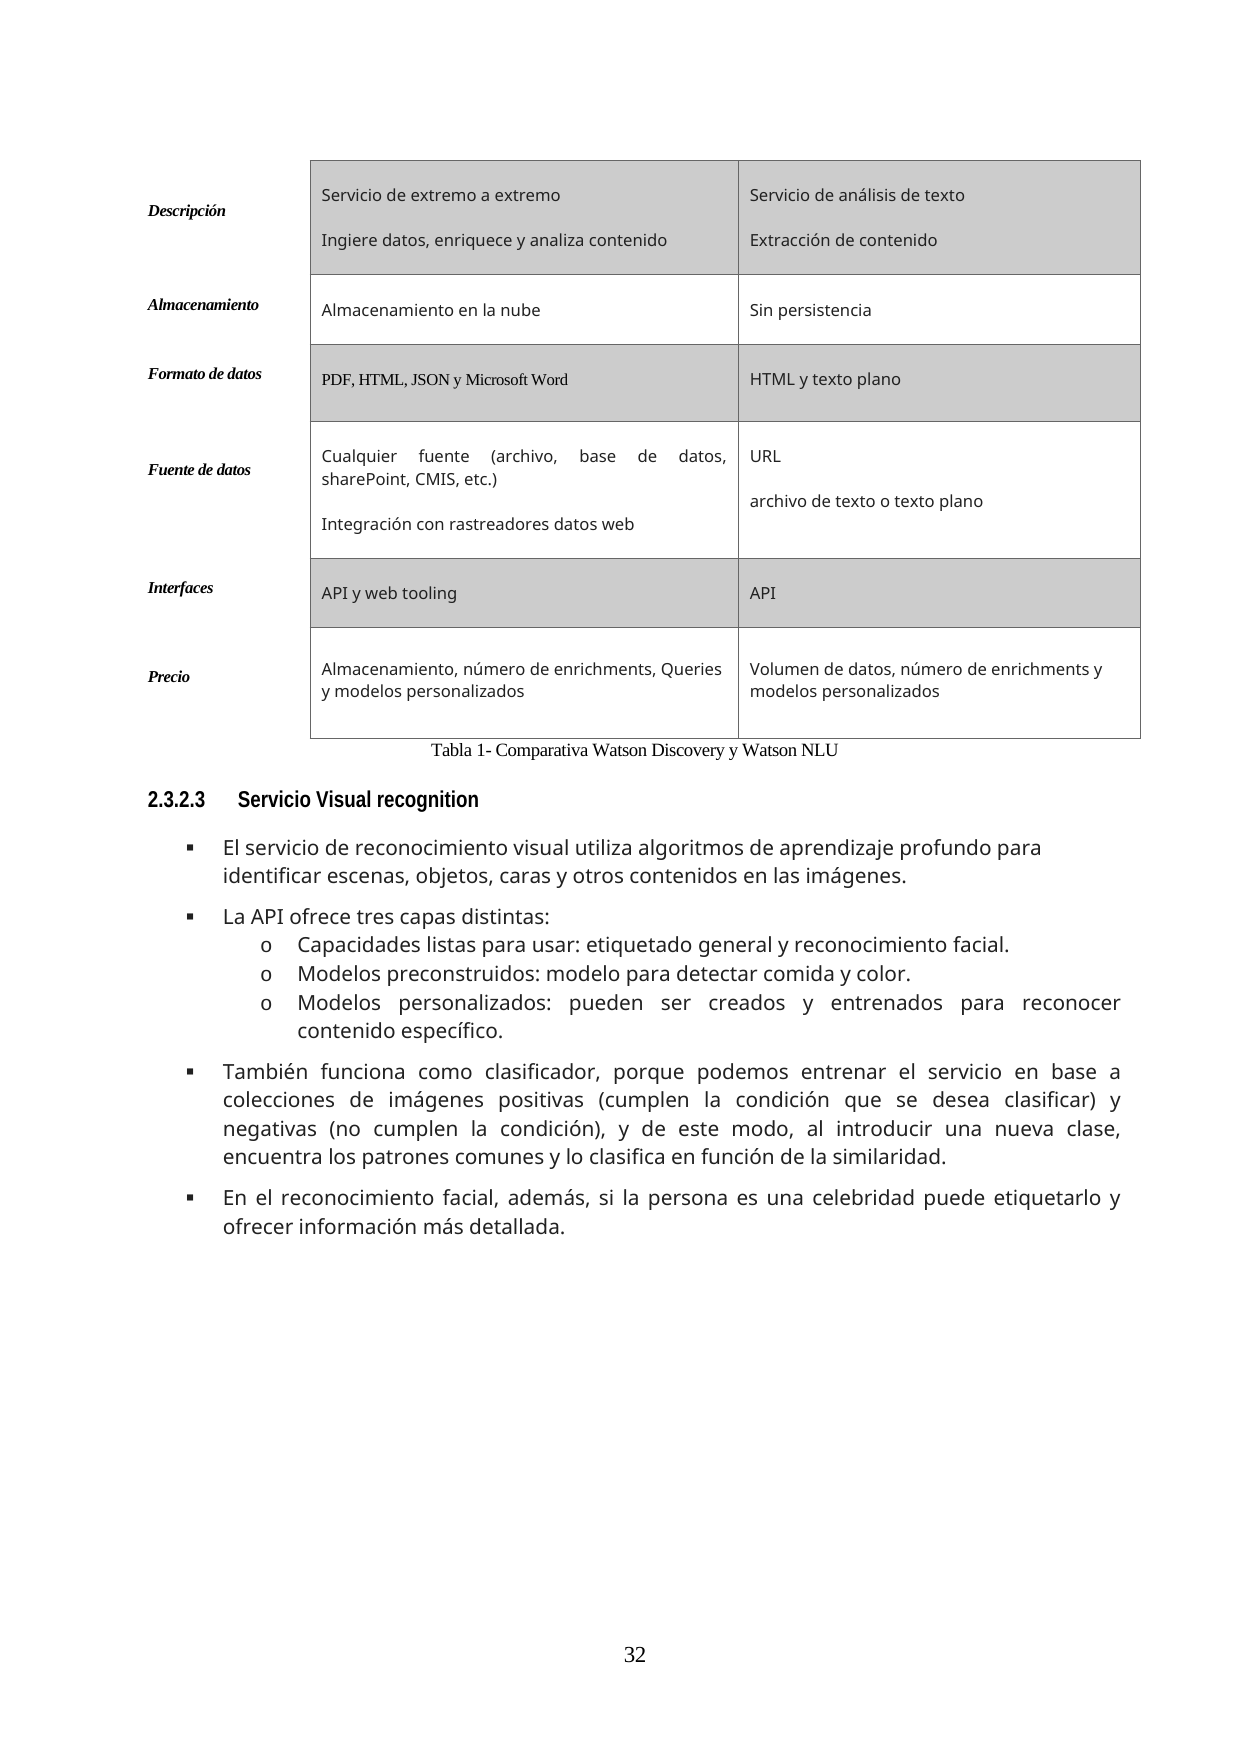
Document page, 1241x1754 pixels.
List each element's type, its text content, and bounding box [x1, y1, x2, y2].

table_cell Fuente de datos [136, 421, 310, 558]
table_cell Precio [136, 627, 310, 738]
table_cell Servicio de extremo a extremo Ingiere datos, enriquece y analiza contenido [311, 161, 738, 274]
subtitle Servicio Visual recognition [148, 786, 1122, 812]
table_cell Almacenamiento en la nube [311, 275, 738, 343]
table_cell Cualquier fuente (archivo, base de datos, sharePoint, CMIS, etc.) Integración con rastreadores datos web [311, 422, 738, 558]
list También funciona como clasificador, porque podemos entrenar el servicio en base a colecciones de imágenes positivas (cumplen la condición que se desea clasificar) y negativas (no cumplen la condición), y de este modo, al introducir una nueva clase, encuentra los patrones comunes y lo clasifica en función de la similaridad. [185, 1057, 1122, 1171]
table_cell Interfaces [136, 558, 310, 627]
table_cell Volumen de datos, número de enrichments y modelos personalizados [739, 628, 1140, 738]
table_cell API y web tooling [311, 559, 738, 627]
table_cell PDF, HTML, JSON y Microsoft Word [311, 345, 738, 421]
list Capacidades listas para usar: etiquetado general y reconocimiento facial. [260, 931, 1122, 959]
list En el reconocimiento facial, además, si la persona es una celebridad puede etiquetarlo y ofrecer información más detallada. [185, 1183, 1122, 1240]
table_cell API [739, 559, 1140, 627]
list Modelos preconstruidos: modelo para detectar comida y color. [260, 959, 1122, 988]
list Modelos personalizados: pueden ser creados y entrenados para reconocer contenido específico. [260, 988, 1122, 1044]
list El servicio de reconocimiento visual utiliza algoritmos de aprendizaje profundo para identificar escenas, objetos, caras y otros contenidos en las imágenes. [185, 833, 1122, 889]
table_cell Servicio de análisis de texto Extracción de contenido [739, 161, 1140, 274]
table_cell Formato de datos [136, 344, 310, 421]
list La API ofrece tres capas distintas: [185, 902, 1122, 931]
table_cell Sin persistencia [739, 275, 1140, 343]
table_cell URL archivo de texto o texto plano [739, 422, 1140, 558]
table_cell Descripción [136, 160, 310, 274]
table_cell HTML y texto plano [739, 345, 1140, 421]
table_cell Almacenamiento [136, 274, 310, 343]
table_cell Almacenamiento, número de enrichments, Queries y modelos personalizados [311, 628, 738, 738]
